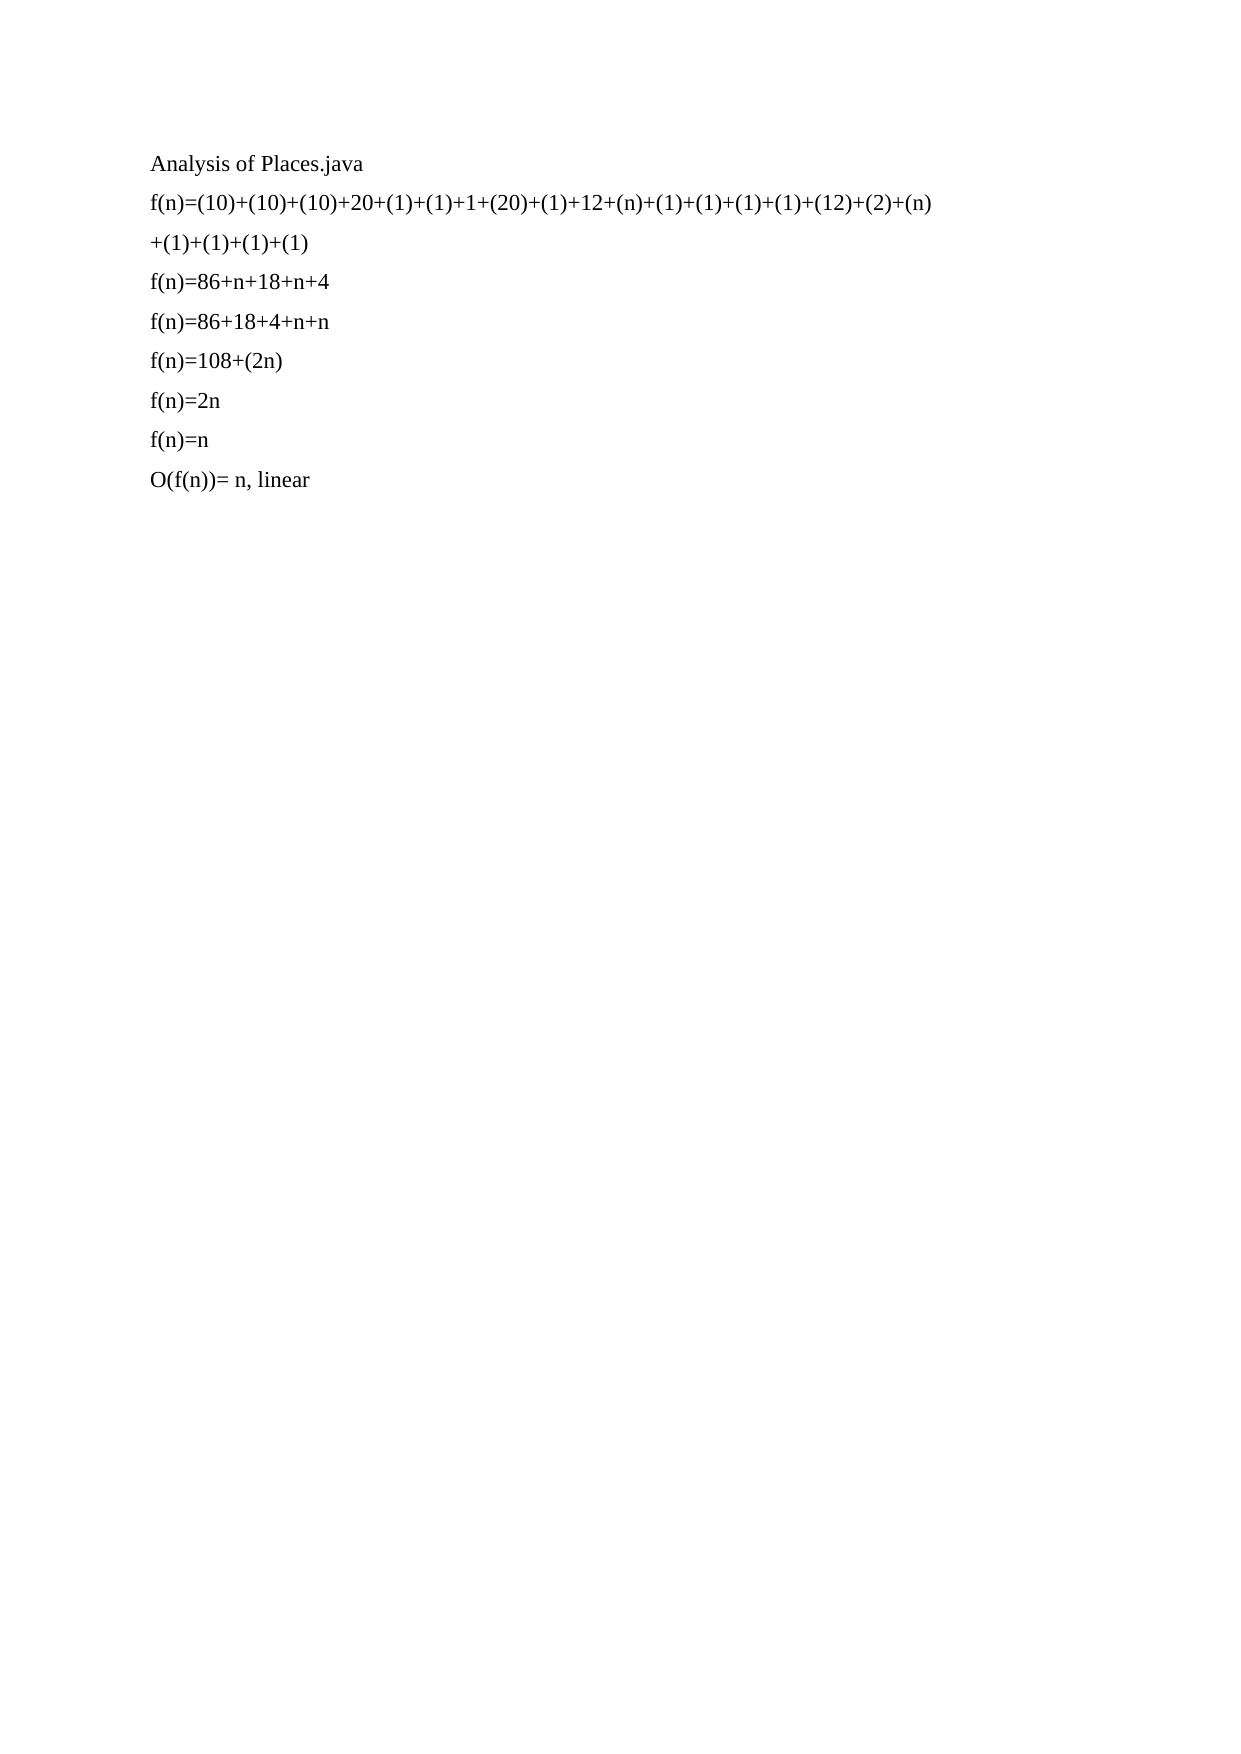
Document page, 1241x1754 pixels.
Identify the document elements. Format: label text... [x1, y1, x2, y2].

text f(n)=(10)+(10)+(10)+20+(1)+(1)+1+(20)+(1)+12+(n)+(1)+(1)+(1)+(1)+(12)+(2)+(n)+(1)+(1)+(1)+(1) [150, 189, 1090, 255]
text f(n)=108+(2n) [150, 347, 1090, 374]
text Analysis of Places.java [150, 150, 1090, 176]
text f(n)=2n [150, 387, 1090, 413]
text f(n)=86+18+4+n+n [150, 308, 1090, 334]
text f(n)=n [150, 426, 1090, 453]
text f(n)=86+n+18+n+4 [150, 268, 1090, 295]
text O(f(n))= n, linear [150, 466, 1090, 492]
